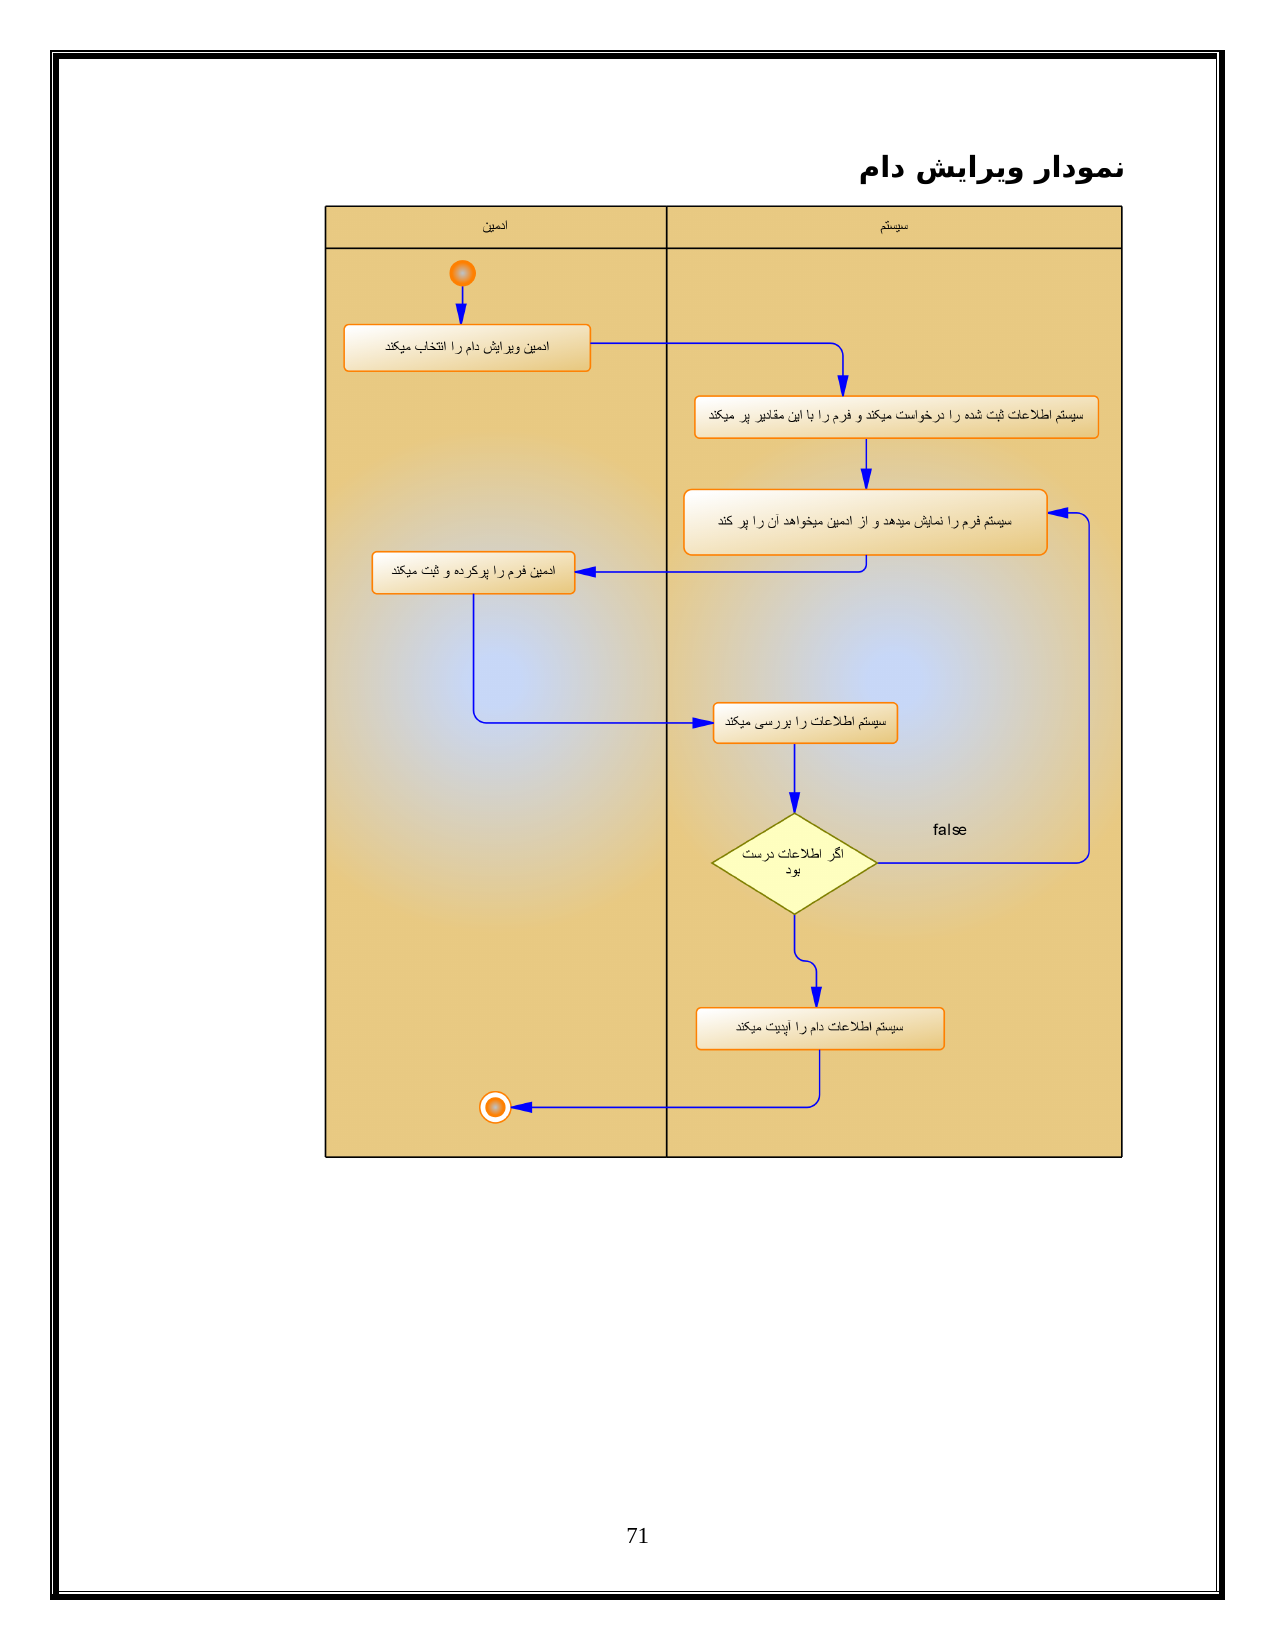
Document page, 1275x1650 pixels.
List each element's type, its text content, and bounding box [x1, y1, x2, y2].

text نمودار ویرایش دام [150, 150, 1125, 184]
picture [322, 203, 1125, 1160]
